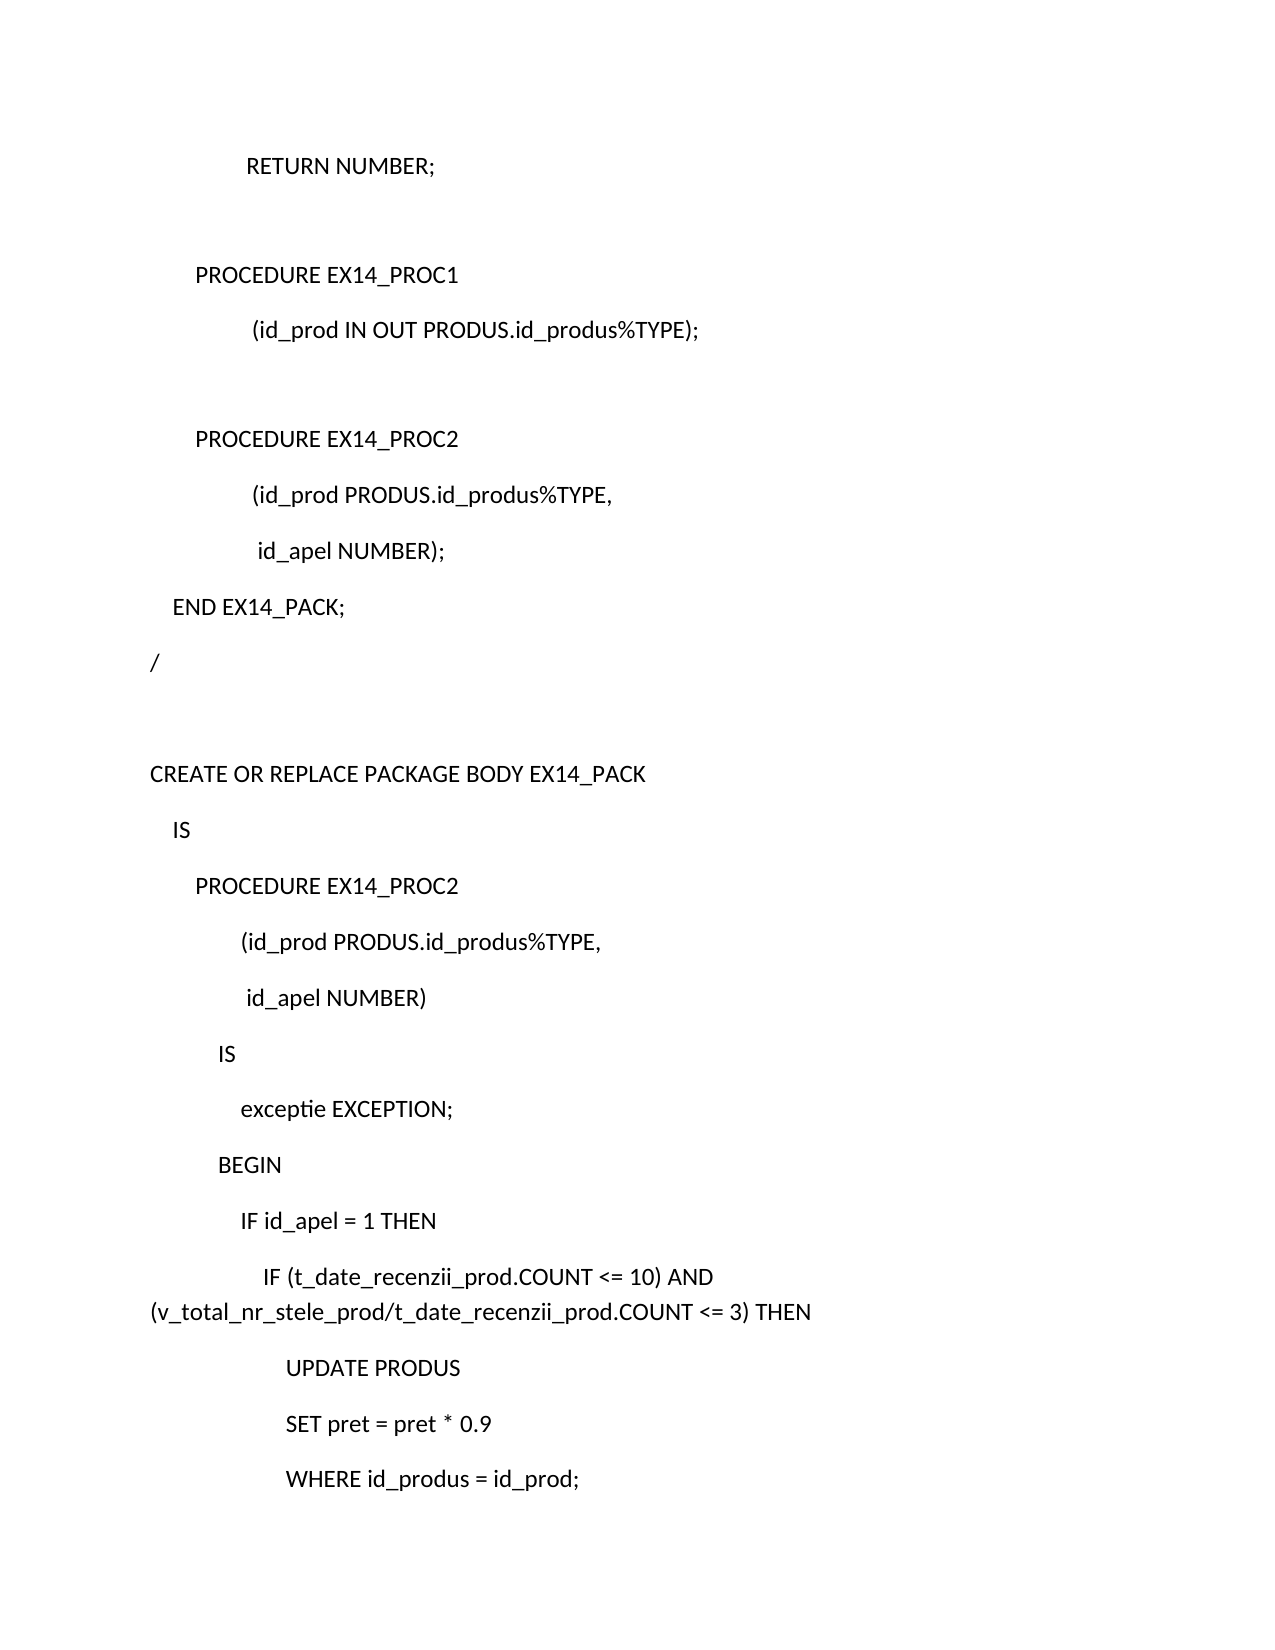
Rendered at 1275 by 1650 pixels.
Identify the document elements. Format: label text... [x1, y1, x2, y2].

text CREATE OR REPLACE PACKAGE BODY EX14_PACK [150, 758, 1125, 789]
text (id_prod PRODUS.id_produs%TYPE, [150, 479, 1125, 510]
text BEGIN [150, 1149, 1125, 1180]
text IS [150, 1038, 1125, 1068]
text SET pret = pret * 0.9 [150, 1408, 1125, 1438]
text WHERE id_produs = id_prod; [150, 1463, 1125, 1494]
text (id_prod PRODUS.id_produs%TYPE, [150, 926, 1125, 957]
text / [150, 647, 1125, 677]
text UPDATE PRODUS [150, 1352, 1125, 1382]
text IF (t_date_recenzii_prod.COUNT <= 10) AND (v_total_nr_stele_prod/t_date_recenzii_prod.COUNT <= 3) THEN [150, 1261, 1125, 1327]
text (id_prod IN OUT PRODUS.id_produs%TYPE); [150, 315, 1125, 345]
text IS [150, 814, 1125, 845]
text PROCEDURE EX14_PROC2 [150, 870, 1125, 901]
text PROCEDURE EX14_PROC1 [150, 259, 1125, 289]
text IF id_apel = 1 THEN [150, 1205, 1125, 1236]
text id_apel NUMBER); [150, 535, 1125, 566]
text PROCEDURE EX14_PROC2 [150, 423, 1125, 454]
text exceptie EXCEPTION; [150, 1093, 1125, 1124]
text RETURN NUMBER; [150, 150, 1125, 181]
text id_apel NUMBER) [150, 982, 1125, 1012]
text END EX14_PACK; [150, 591, 1125, 622]
